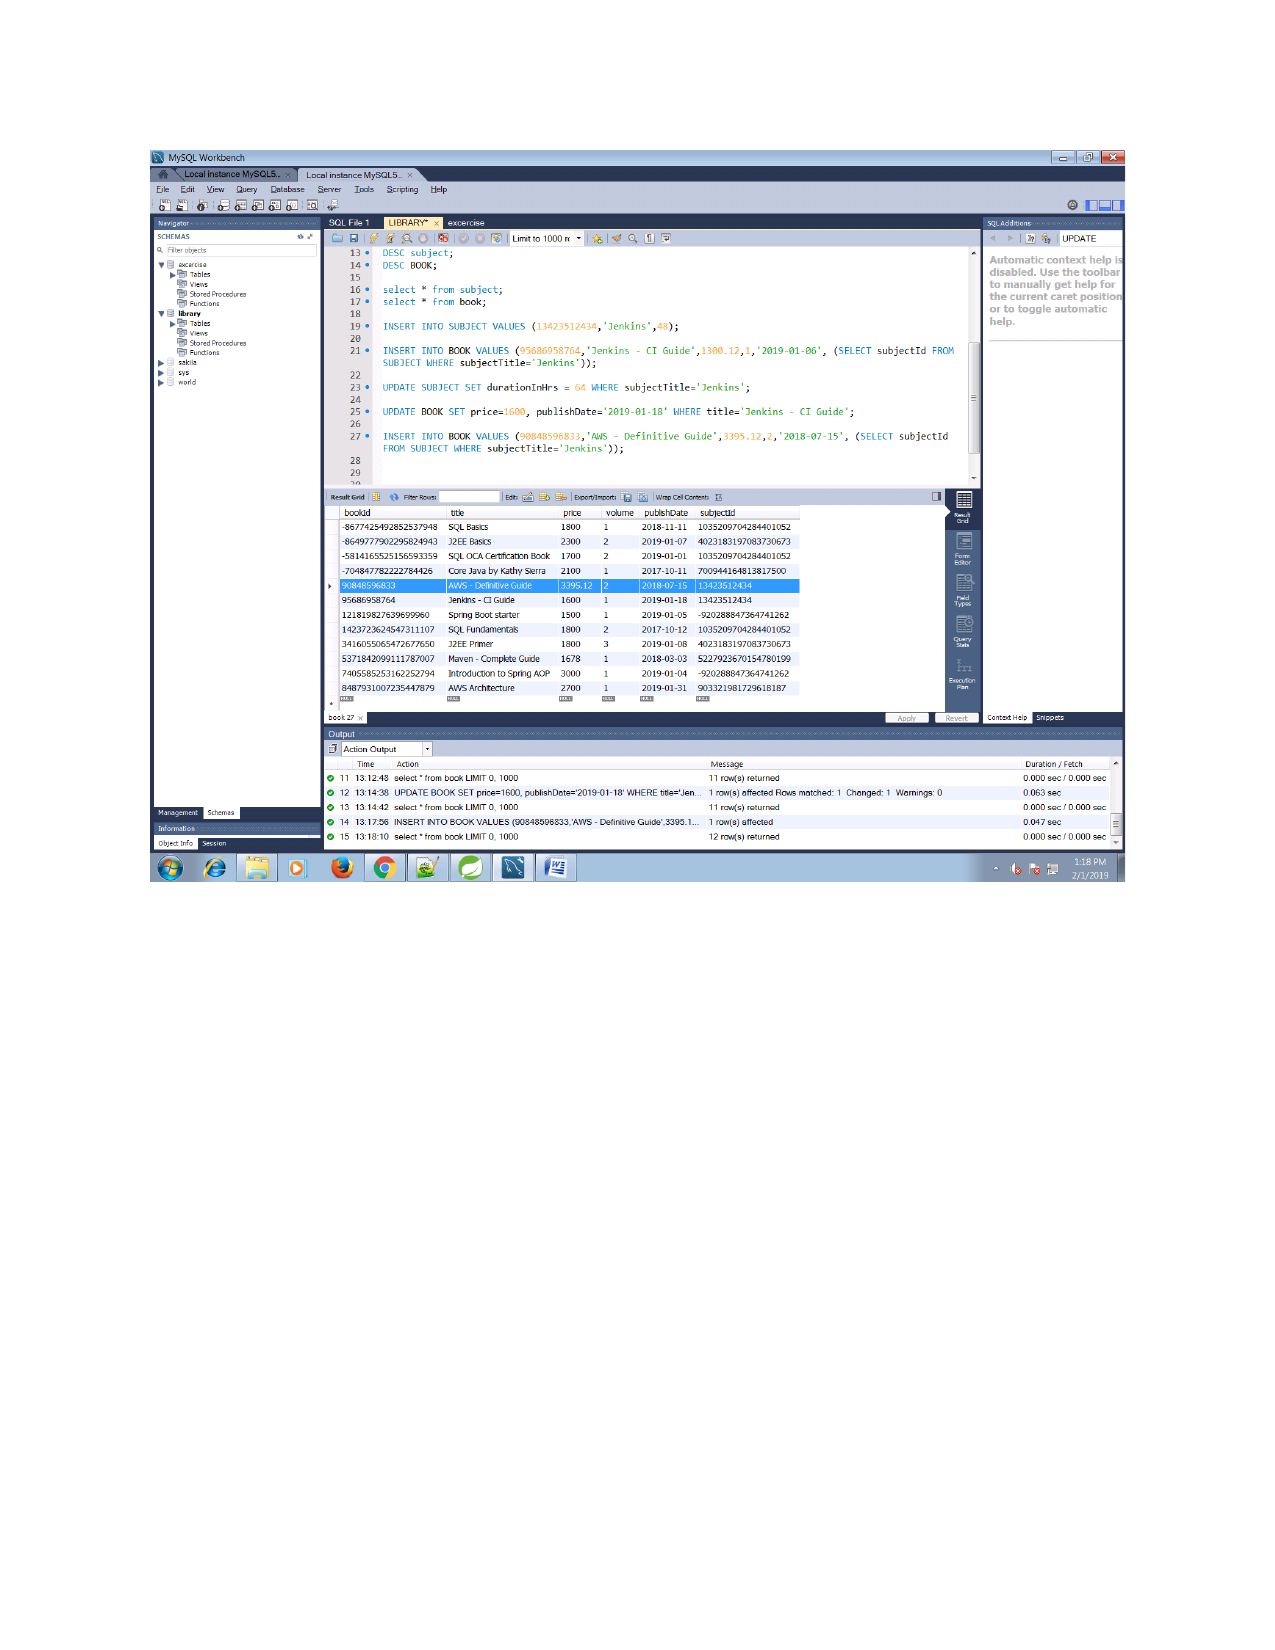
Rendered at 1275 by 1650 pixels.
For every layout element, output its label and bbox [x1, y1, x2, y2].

picture [150, 150, 1125, 882]
